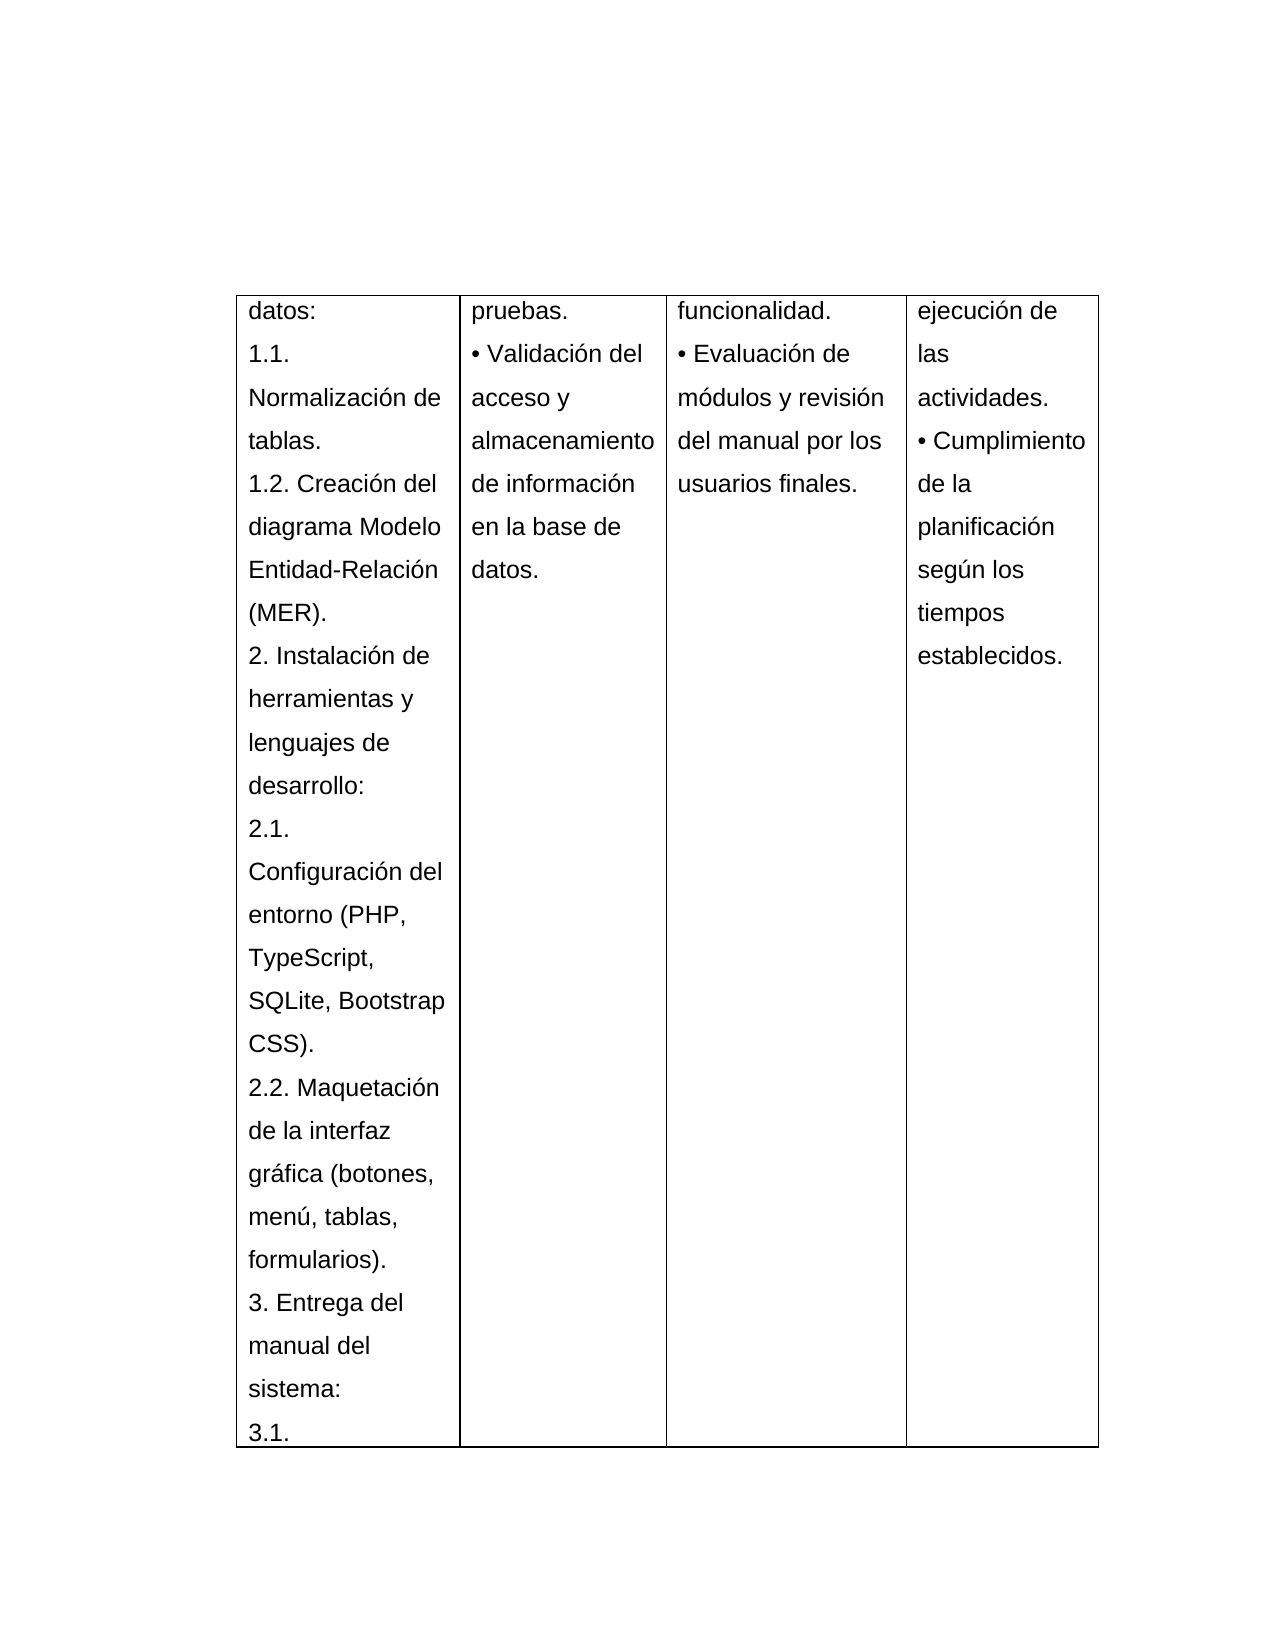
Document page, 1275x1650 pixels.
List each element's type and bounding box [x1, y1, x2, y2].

table_cell [907, 296, 1098, 1446]
table_cell [667, 296, 906, 1446]
table_cell [461, 296, 666, 1446]
table_cell [237, 296, 459, 1446]
